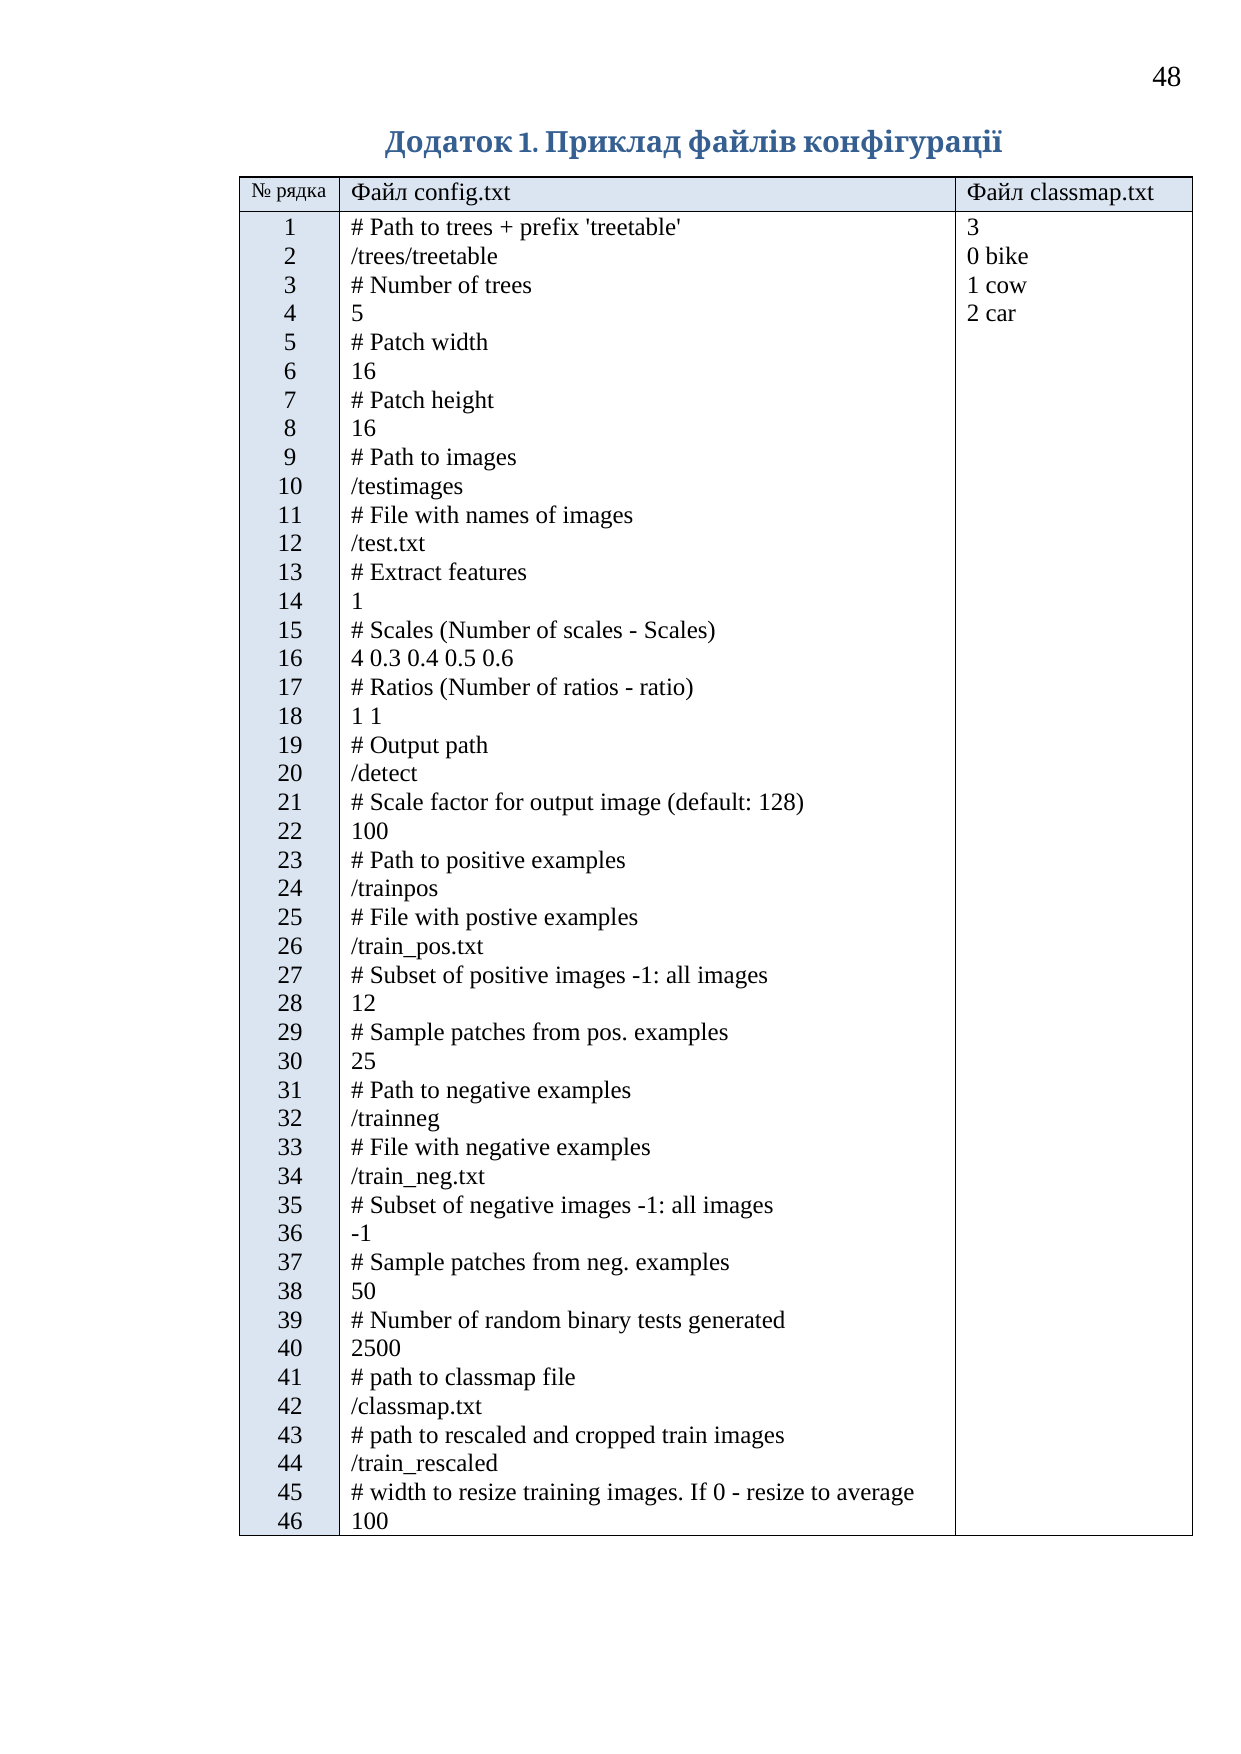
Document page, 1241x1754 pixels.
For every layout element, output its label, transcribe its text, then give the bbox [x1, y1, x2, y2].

table_header Файл classmap.txt [956, 178, 1192, 211]
table_header Файл config.txt [340, 178, 955, 211]
table_header № рядка [240, 178, 339, 211]
table_cell 3 0 bike 1 cow 2 car [956, 212, 1192, 1535]
subtitle Додаток 1. Приклад файлів конфігурації [207, 126, 1181, 160]
table_cell 1 2 3 4 5 6 7 8 9 10 11 12 13 14 15 16 17 18 19 20 21 22 23 24 25 26 27 28 29 30 31 32 33 34 35 36 37 38 39 40 41 42 43 44 45 46 [240, 212, 339, 1535]
table_cell # Path to trees + prefix 'treetable' /trees/treetable # Number of trees 5 # Patch width 16 # Patch height 16 # Path to images /testimages # File with names of images /test.txt # Extract features 1 # Scales (Number of scales - Scales) 4 0.3 0.4 0.5 0.6 # Ratios (Number of ratios - ratio) 1 1 # Output path /detect # Scale factor for output image (default: 128) 100 # Path to positive examples /trainpos # File with postive examples /train_pos.txt # Subset of positive images -1: all images 12 # Sample patches from pos. examples 25 # Path to negative examples /trainneg # File with negative examples /train_neg.txt # Subset of negative images -1: all images -1 # Sample patches from neg. examples 50 # Number of random binary tests generated 2500 # path to classmap file /classmap.txt # path to rescaled and cropped train images /train_rescaled # width to resize training images. If 0 - resize to average 100 [340, 212, 955, 1535]
